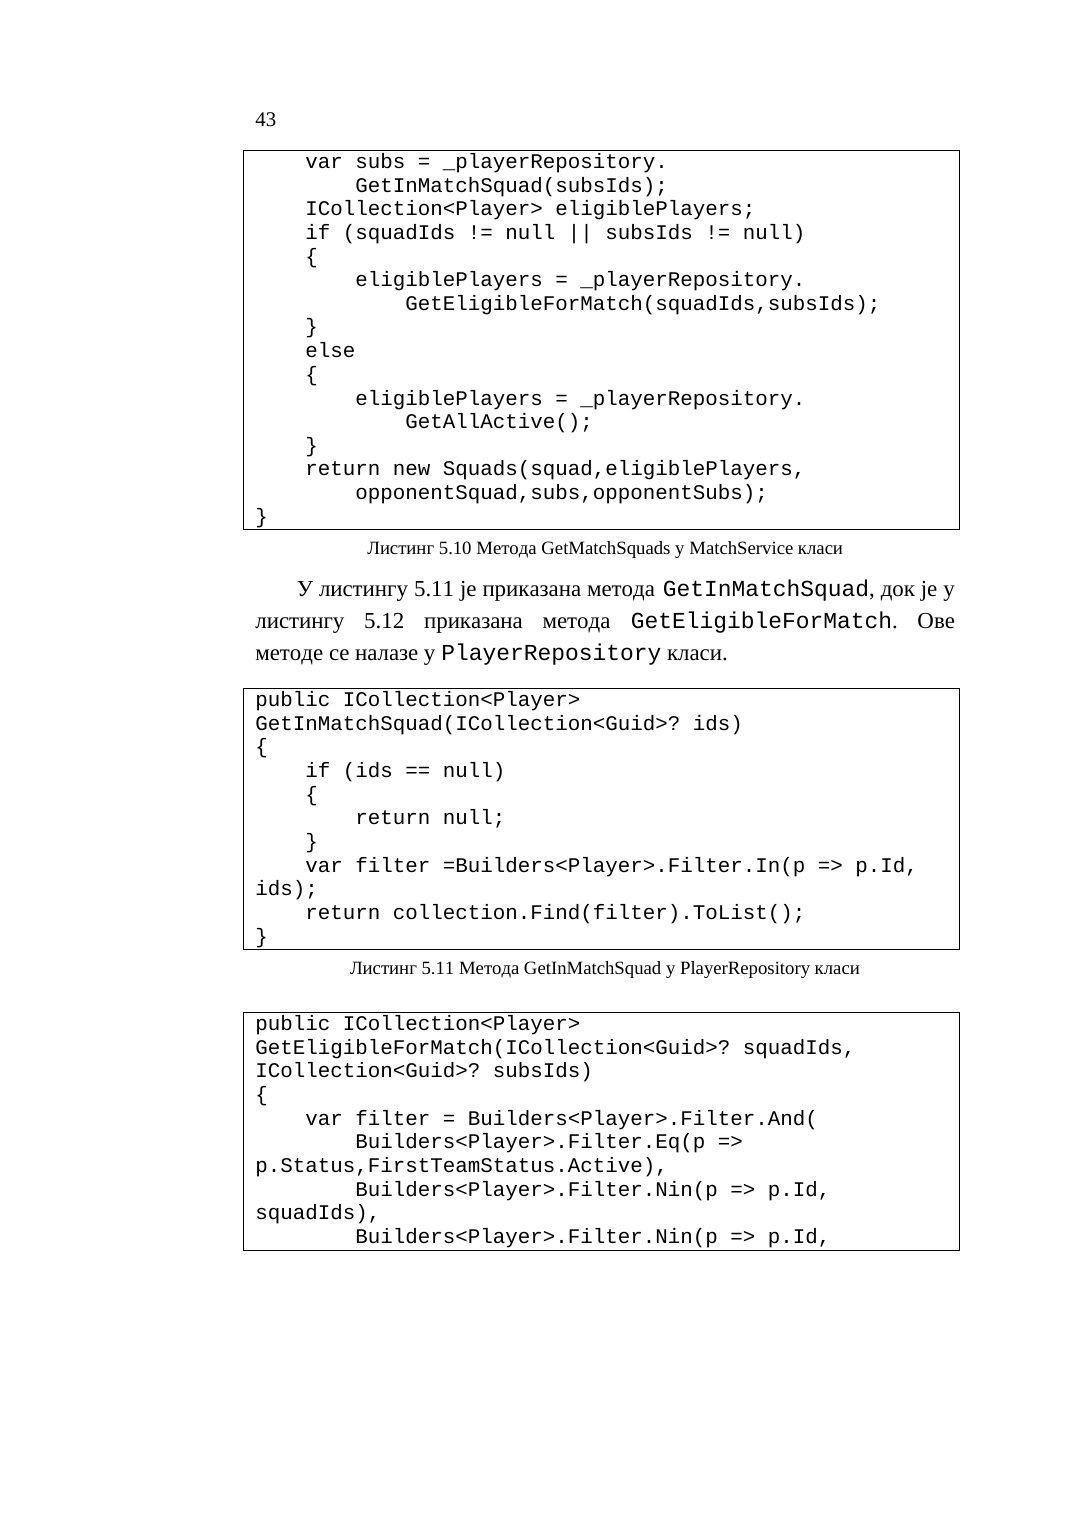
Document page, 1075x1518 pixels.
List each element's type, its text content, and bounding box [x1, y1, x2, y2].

text У листингу 5.11 је приказана метода GetInMatchSquad, док је у листингу 5.12 приказана метода GetEligibleForMatch. Ове методе се налазе у PlayerRepository класи. [255, 575, 955, 667]
table_header public ICollection<Player> GetInMatchSquad(ICollection<Guid>? ids) { if (ids == null) { return null; } var filter =Builders<Player>.Filter.In(p => p.Id, ids); return collection.Find(filter).ToList(); } [244, 689, 959, 949]
text Листинг 5.11 Метода GetInMatchSquad у PlayerRepository класи [255, 957, 955, 978]
text Листинг 5.10 Метода GetMatchSquads у MatchService класи [255, 537, 955, 558]
